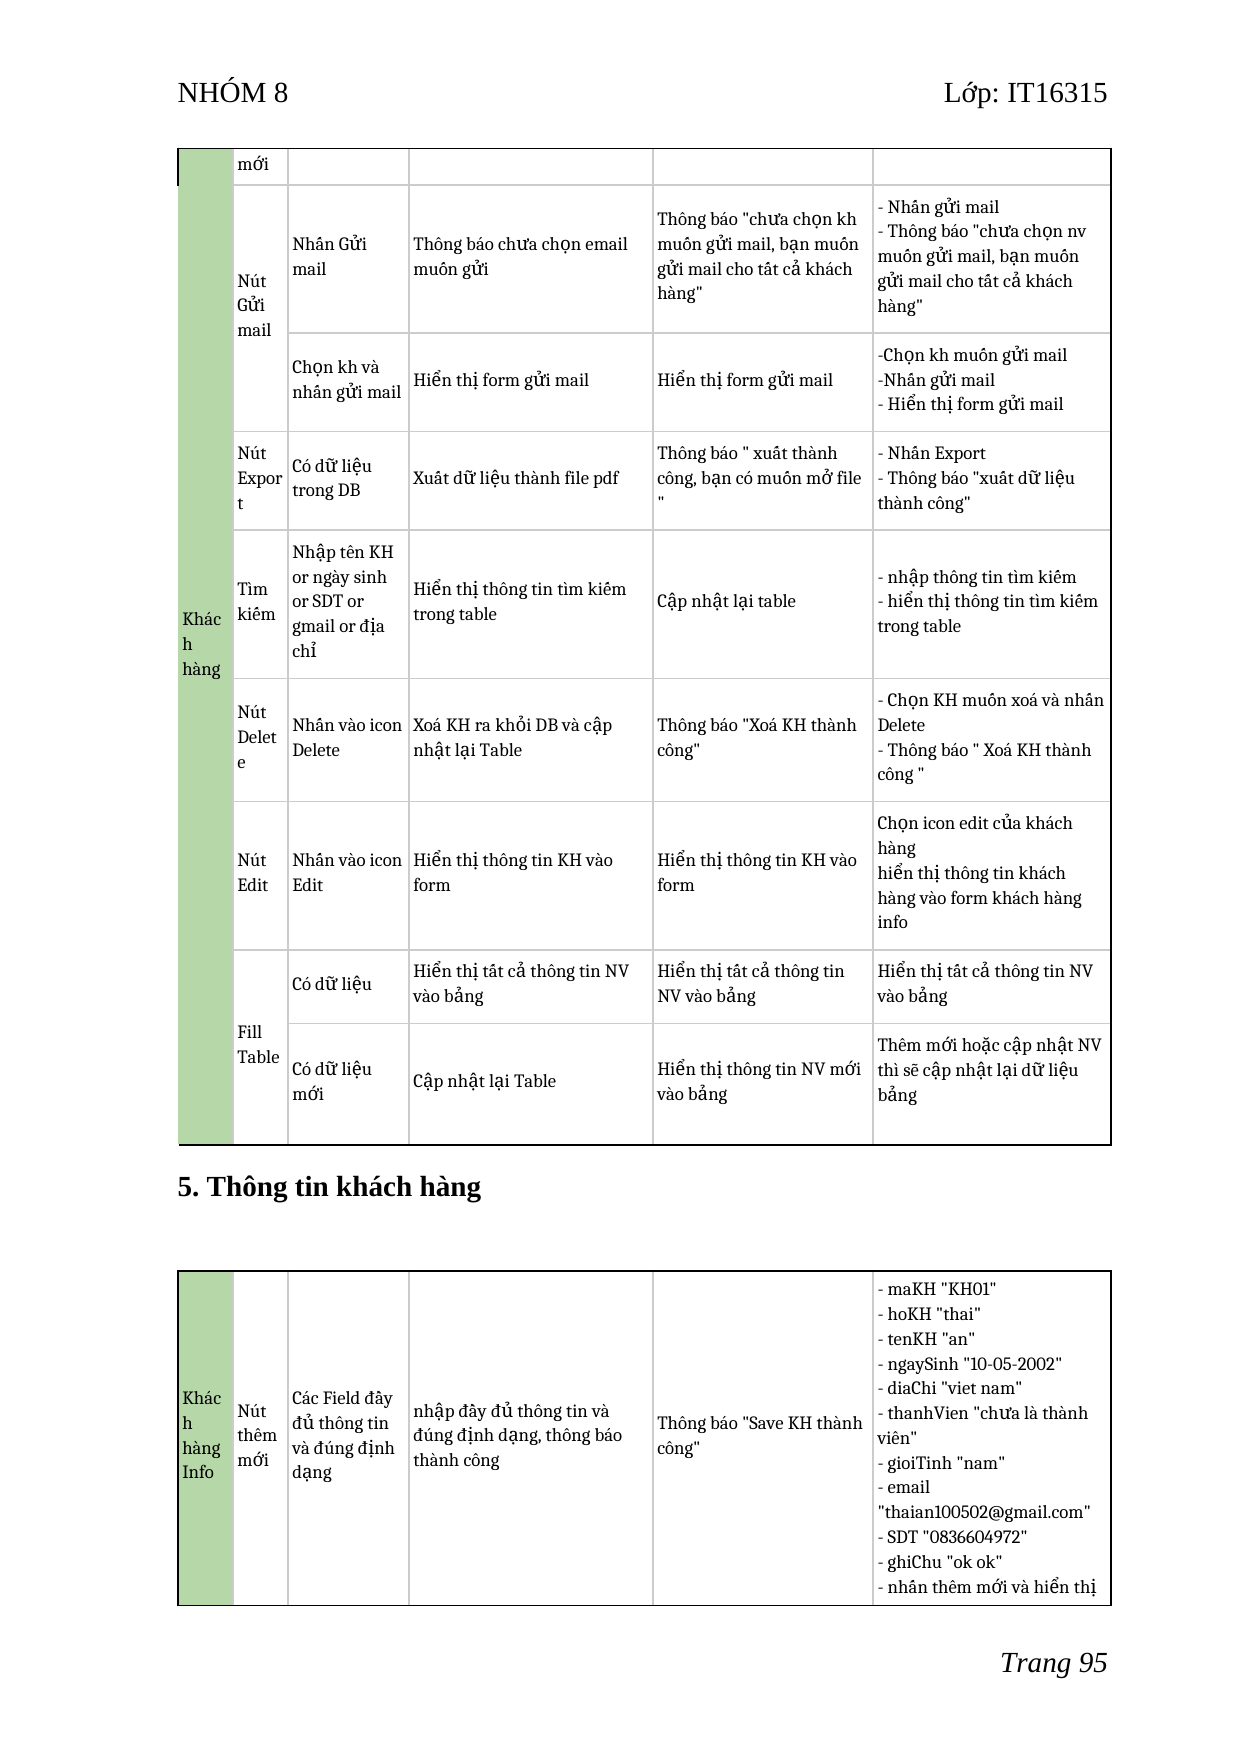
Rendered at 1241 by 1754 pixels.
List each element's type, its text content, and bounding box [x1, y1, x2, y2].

subtitle 5. Thông tin khách hàng [177, 1169, 1110, 1202]
